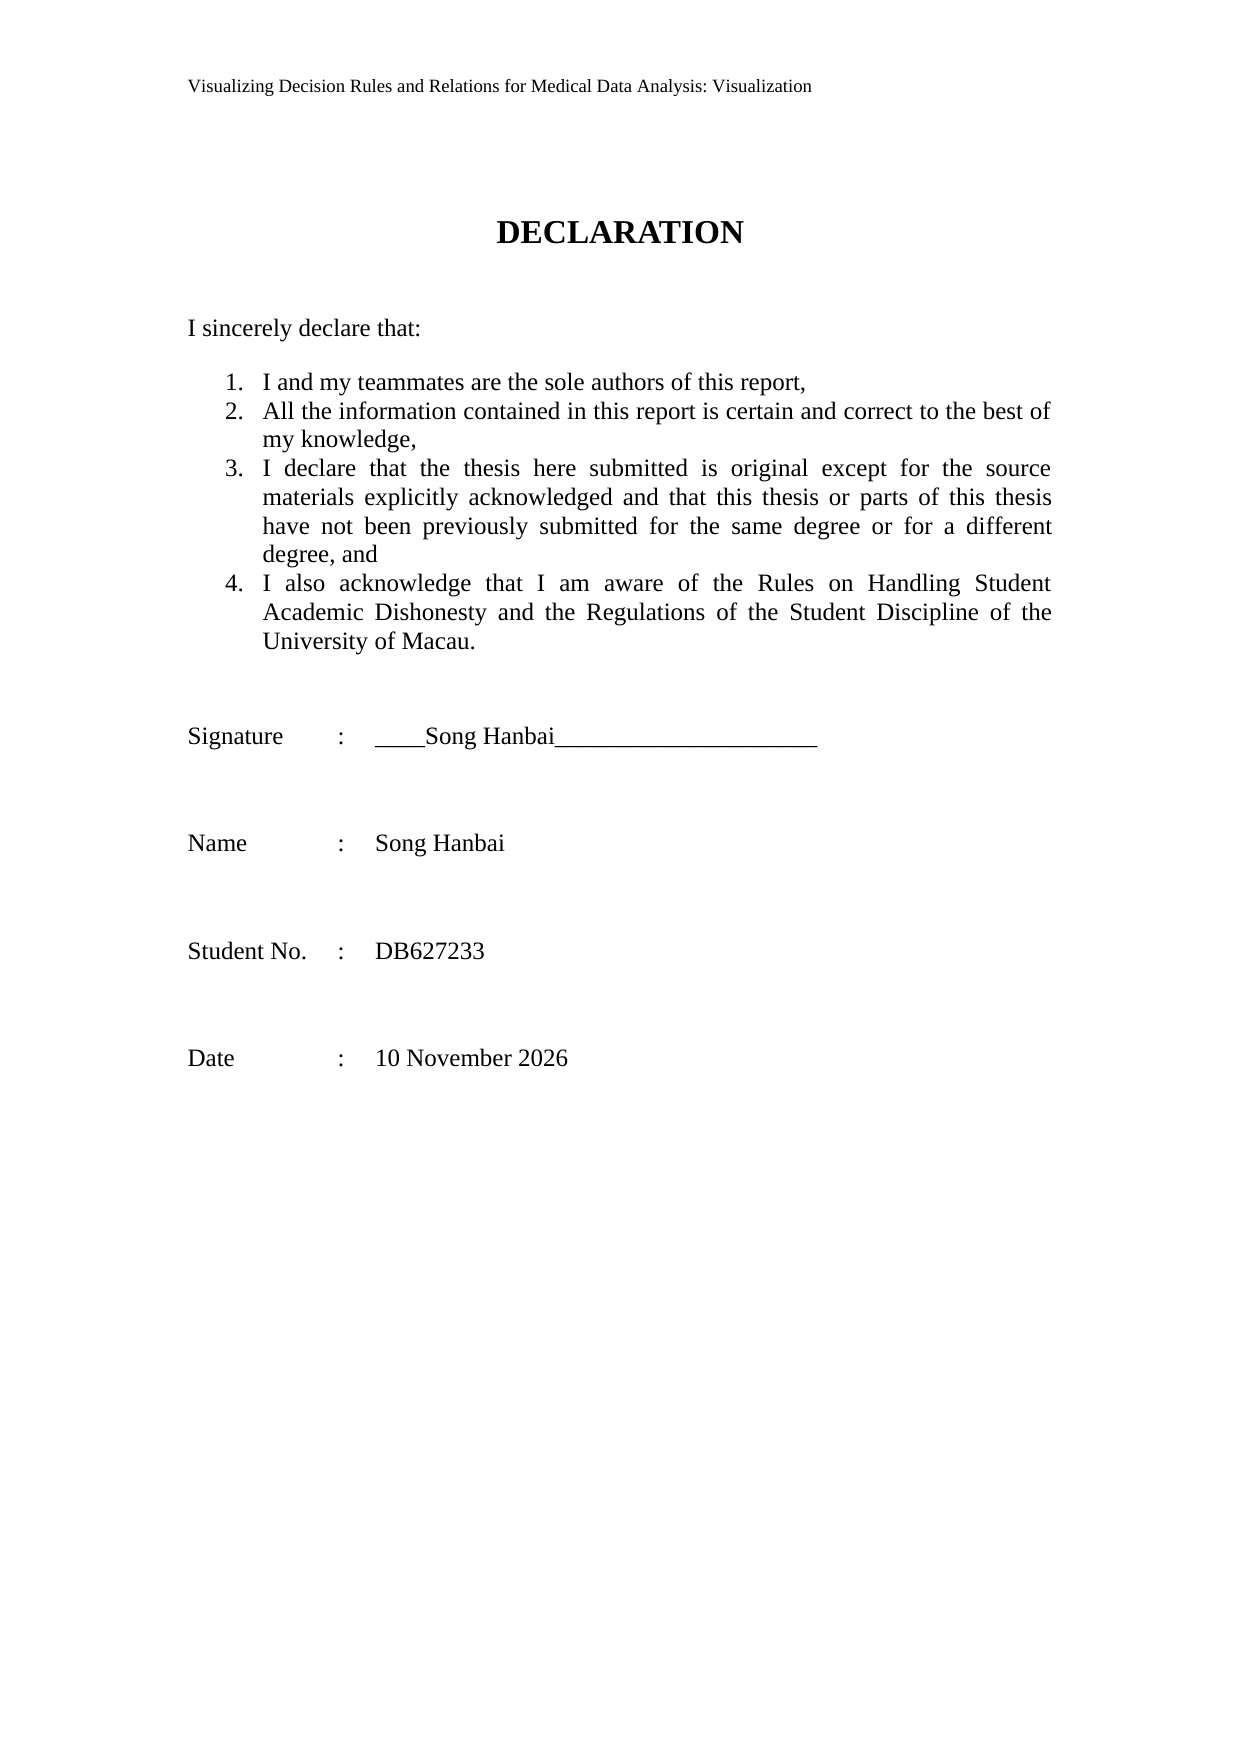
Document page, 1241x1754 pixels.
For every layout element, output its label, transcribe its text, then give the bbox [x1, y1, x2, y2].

text Signature : ____Song Hanbai_____________________ [187, 721, 1053, 749]
text Date : 04 June 2020 [187, 1043, 1053, 1072]
list All the information contained in this report is certain and correct to the best of my knowledge, [225, 396, 1053, 453]
list I and my teammates are the sole authors of this report, [225, 367, 1053, 396]
subtitle DECLARATION [187, 212, 1053, 251]
text Student No. : DB627233 [187, 936, 1053, 964]
text Name : Song Hanbai [187, 828, 1053, 857]
text I sincerely declare that: [187, 313, 1053, 342]
list I also acknowledge that I am aware of the Rules on Handling Student Academic Dishonesty and the Regulations of the Student Discipline of the University of Macau. [225, 568, 1053, 654]
list I declare that the thesis here submitted is original except for the source materials explicitly acknowledged and that this thesis or parts of this thesis have not been previously submitted for the same degree or for a different degree, and [225, 453, 1053, 568]
